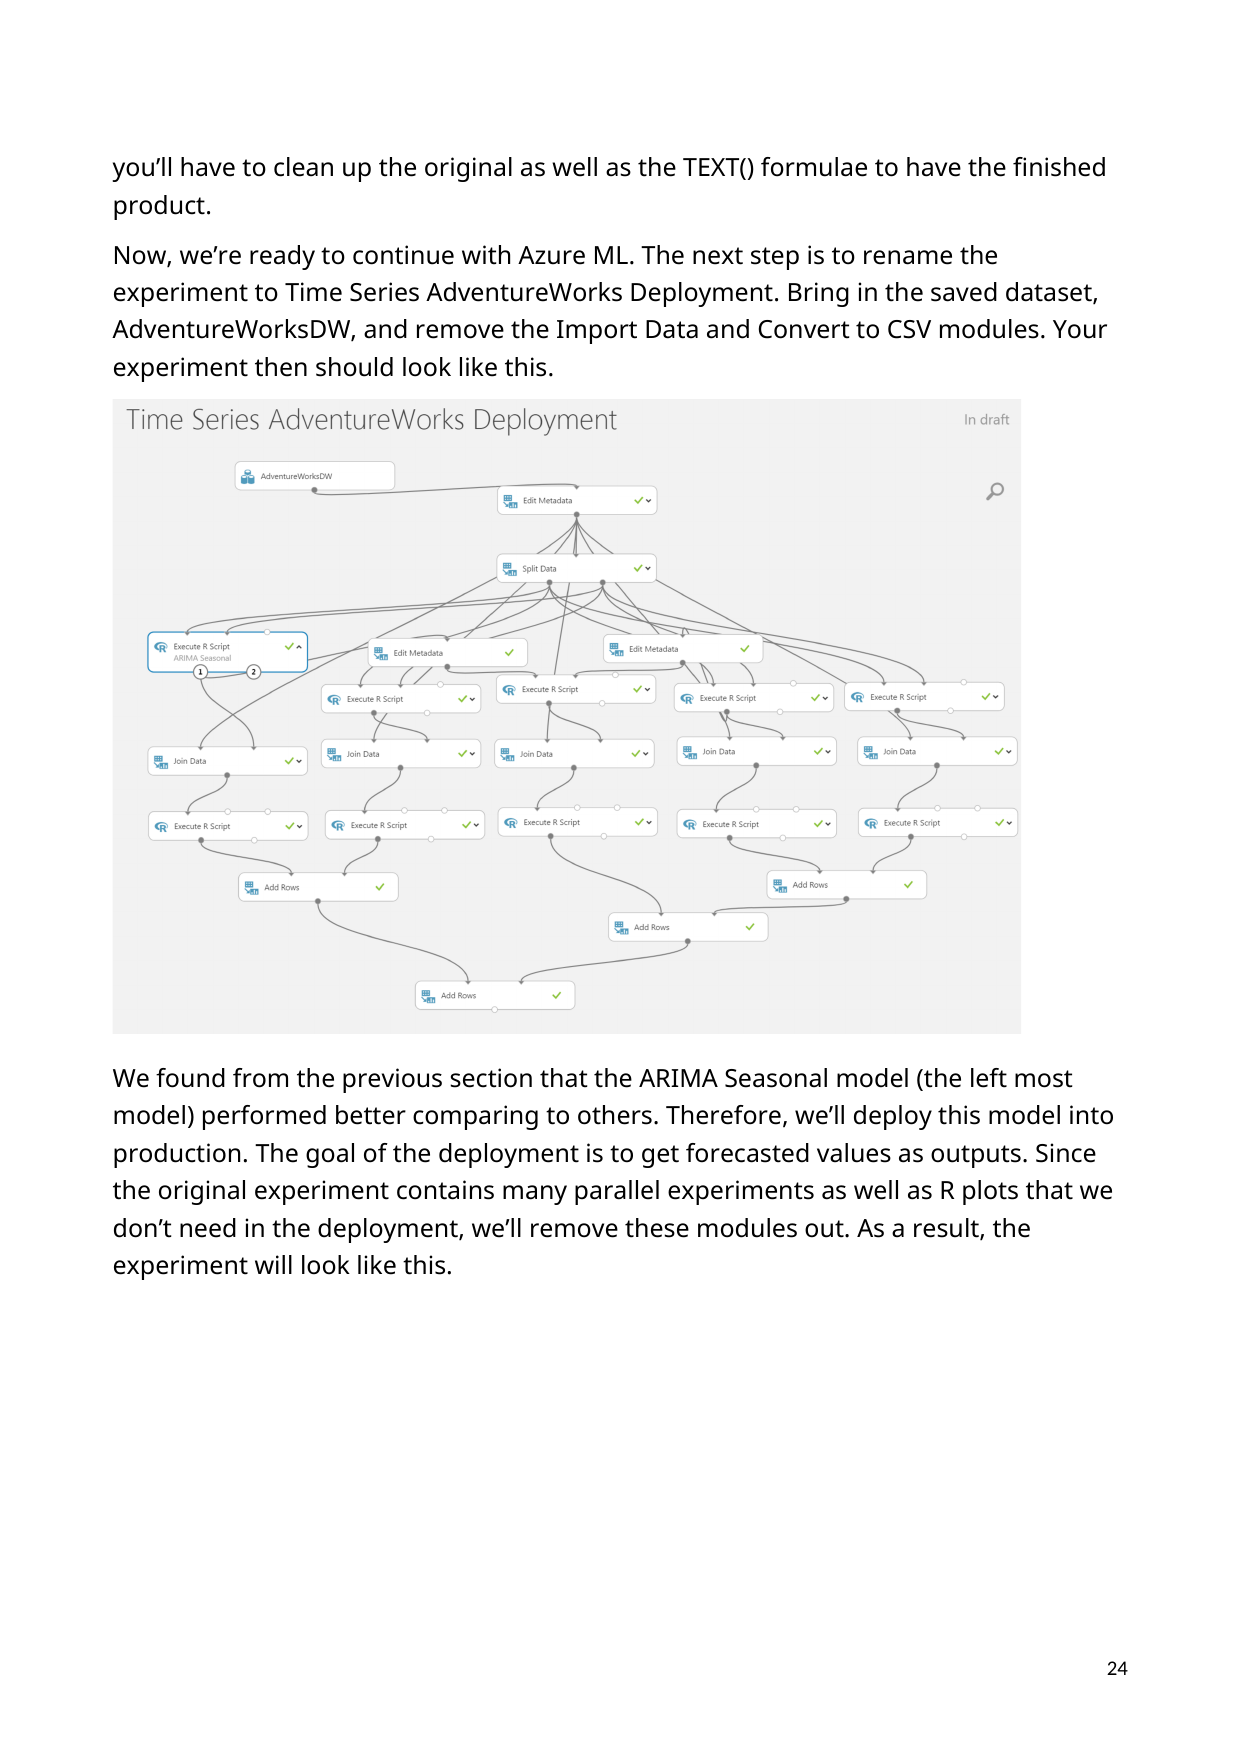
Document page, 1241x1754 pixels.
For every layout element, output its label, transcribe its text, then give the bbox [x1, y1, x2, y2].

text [112, 150, 1128, 221]
text Now, we’re ready to continue with Azure ML. The next step is to rename the experiment to Time Series AdventureWorks Deployment. Bring in the saved dataset, AdventureWorksDW, and remove the Import Data and Convert to CSV modules. Your experiment then should look like this. [112, 237, 1128, 383]
picture [112, 399, 1022, 1034]
text We found from the previous section that the ARIMA Seasonal model (the left most model) performed better comparing to others. Therefore, we’ll deploy this model into production. The goal of the deployment is to get forecasted values as outputs. Since the original experiment contains many parallel experiments as well as R plots that we don’t need in the deployment, we’ll remove these modules out. As a result, the experiment will look like this. [112, 1061, 1128, 1282]
